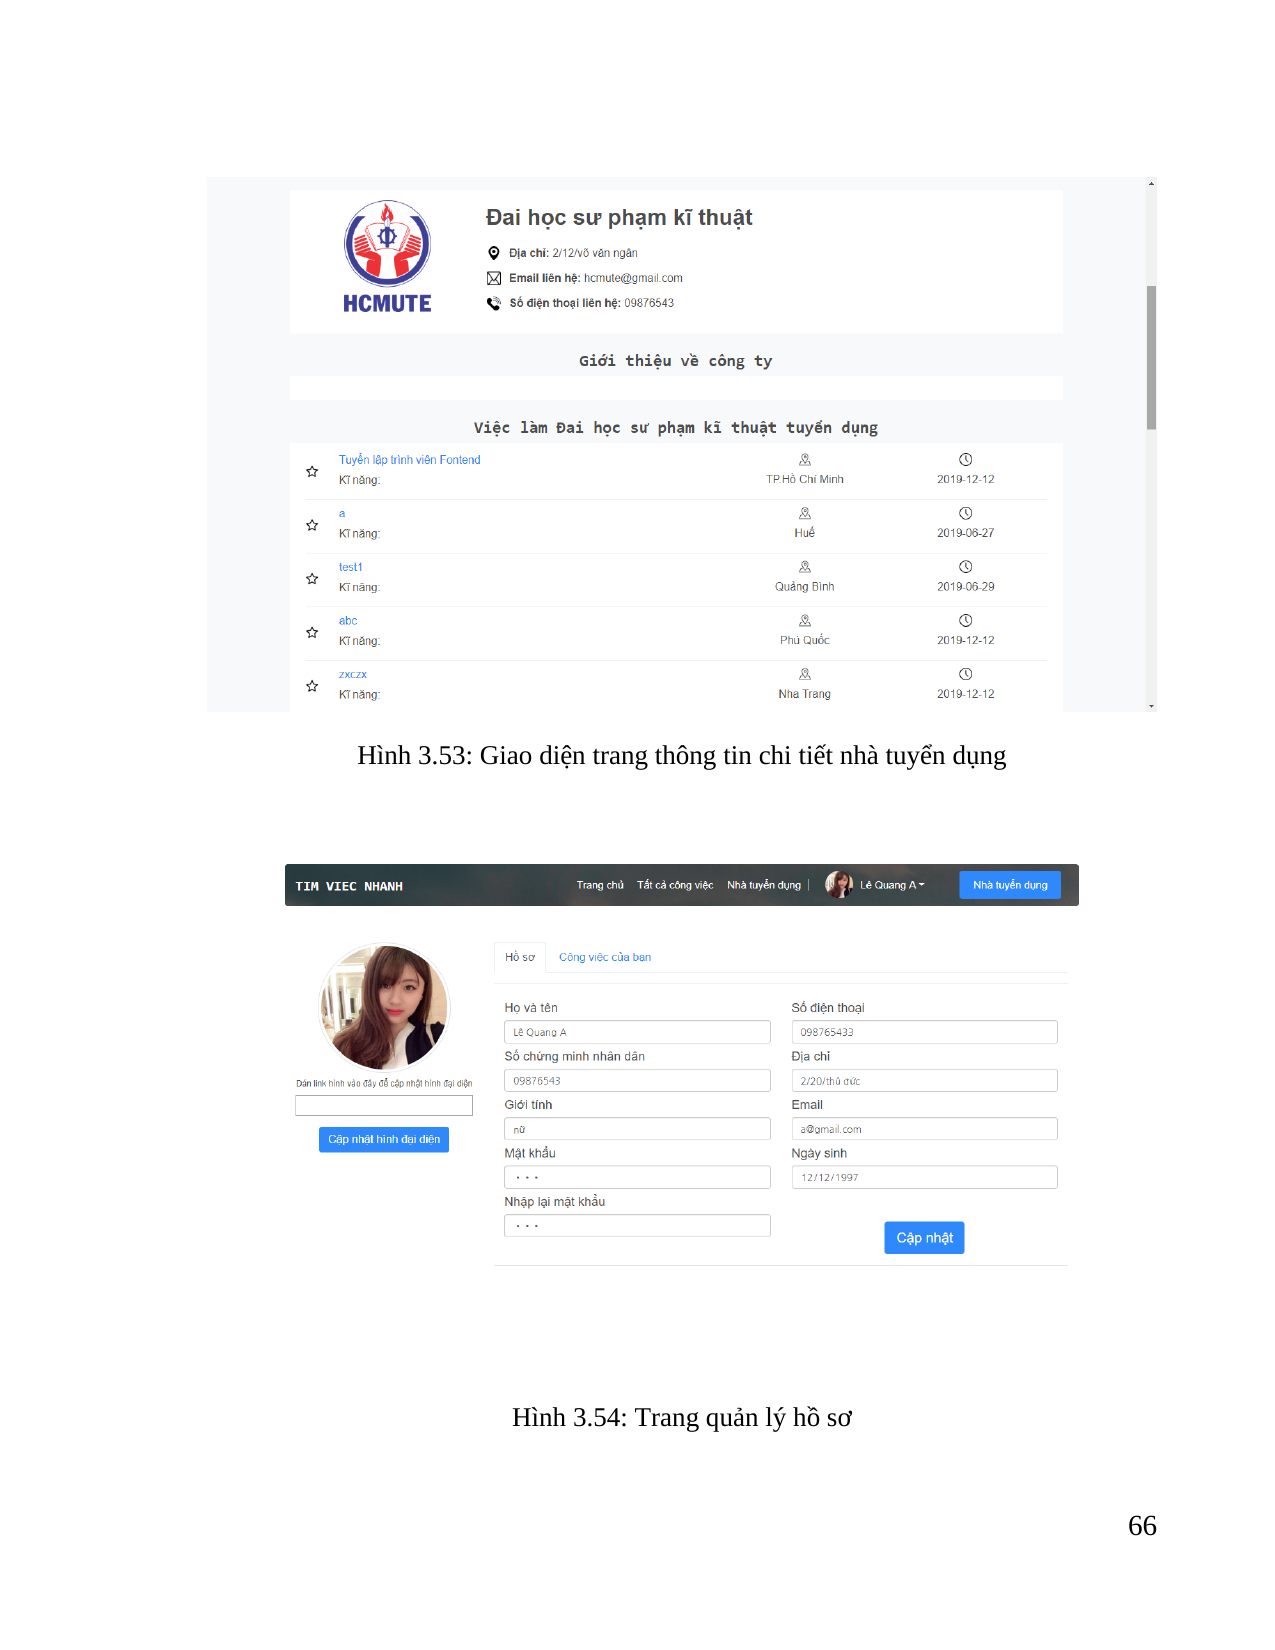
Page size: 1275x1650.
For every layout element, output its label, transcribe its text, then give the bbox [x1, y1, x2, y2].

picture [206, 850, 1157, 1374]
picture [206, 177, 1157, 712]
